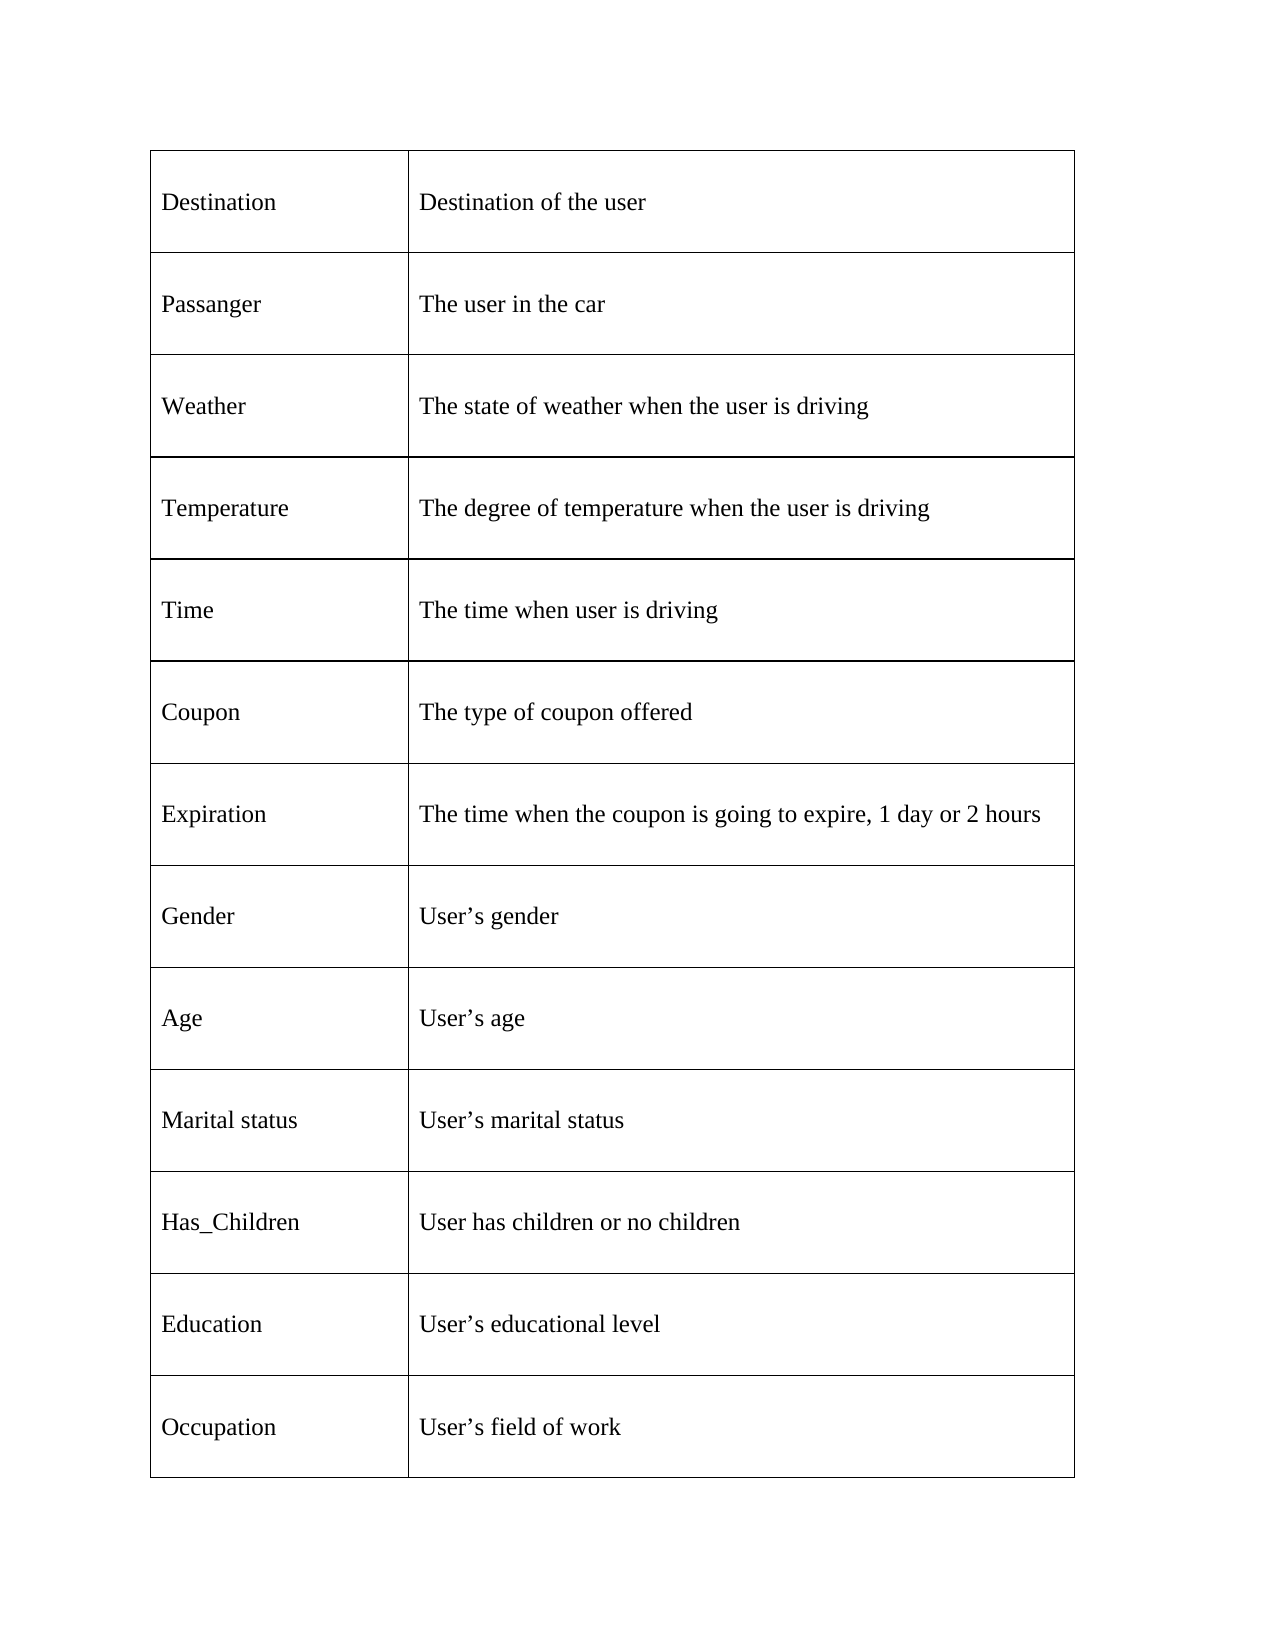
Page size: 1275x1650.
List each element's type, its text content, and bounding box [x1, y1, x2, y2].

table_cell Passanger [151, 253, 408, 354]
table_cell The time when user is driving [409, 560, 1074, 660]
table_cell Temperature [151, 458, 408, 558]
table_cell Expiration [151, 764, 408, 864]
table_cell User’s educational level [409, 1274, 1074, 1375]
table_cell User has children or no children [409, 1172, 1074, 1273]
table_cell Education [151, 1274, 408, 1375]
table_cell User’s marital status [409, 1070, 1074, 1171]
table_cell The state of weather when the user is driving [409, 355, 1074, 456]
table_cell The time when the coupon is going to expire, 1 day or 2 hours [409, 764, 1074, 864]
table_cell Has_Children [151, 1172, 408, 1273]
table_cell User’s field of work [409, 1376, 1074, 1477]
table_cell The user in the car [409, 253, 1074, 354]
table_cell The type of coupon offered [409, 662, 1074, 762]
table_cell User’s gender [409, 866, 1074, 967]
table_cell The degree of temperature when the user is driving [409, 458, 1074, 558]
table_cell Time [151, 560, 408, 660]
table_cell User’s age [409, 968, 1074, 1069]
table_cell Age [151, 968, 408, 1069]
table_cell Destination [151, 151, 408, 252]
table_cell Occupation [151, 1376, 408, 1477]
table_cell Coupon [151, 662, 408, 762]
table_cell Marital status [151, 1070, 408, 1171]
table_cell Gender [151, 866, 408, 967]
table_cell Destination of the user [409, 151, 1074, 252]
table_cell Weather [151, 355, 408, 456]
